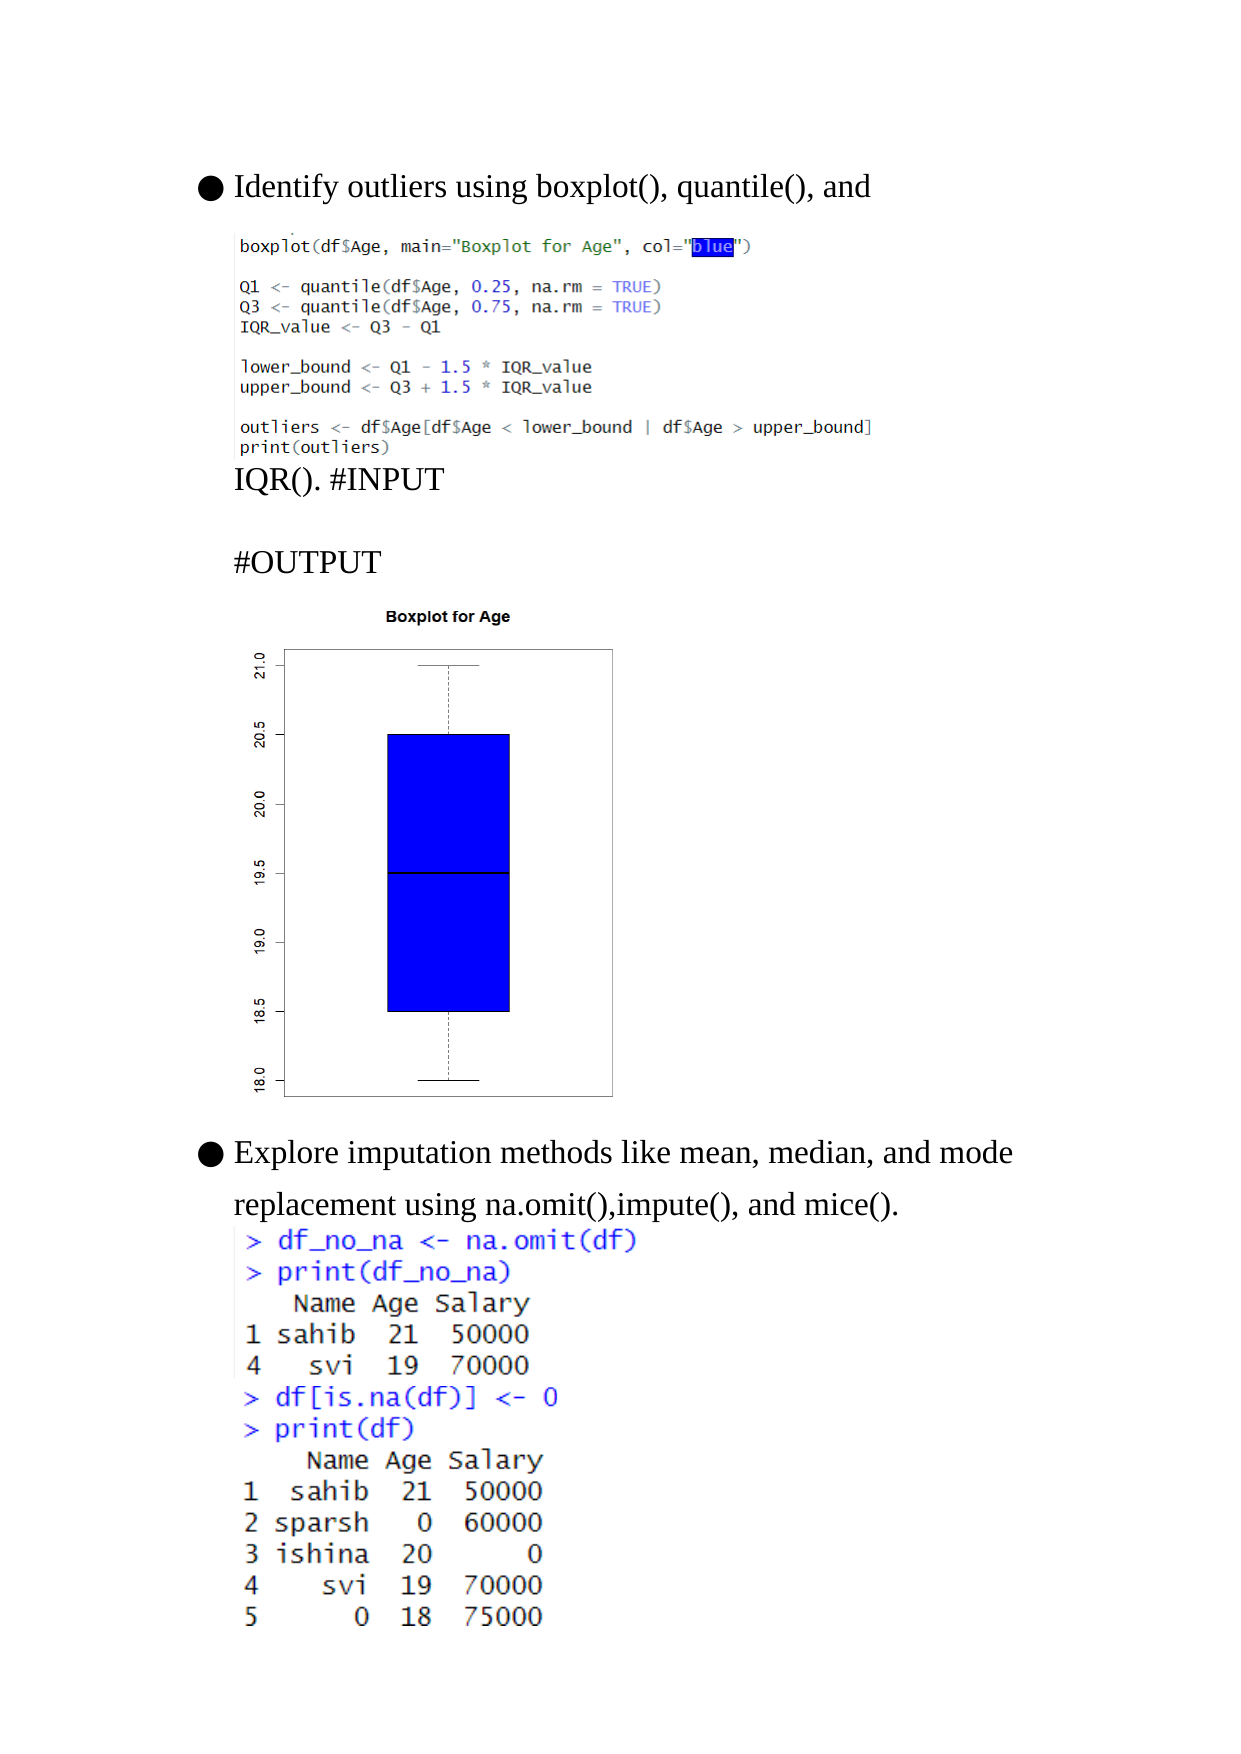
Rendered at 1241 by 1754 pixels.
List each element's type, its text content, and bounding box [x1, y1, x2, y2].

picture [233, 233, 871, 460]
text #OUTPUT [233, 543, 1211, 581]
picture [233, 1226, 637, 1378]
picture [243, 1386, 558, 1626]
picture [253, 611, 613, 1097]
